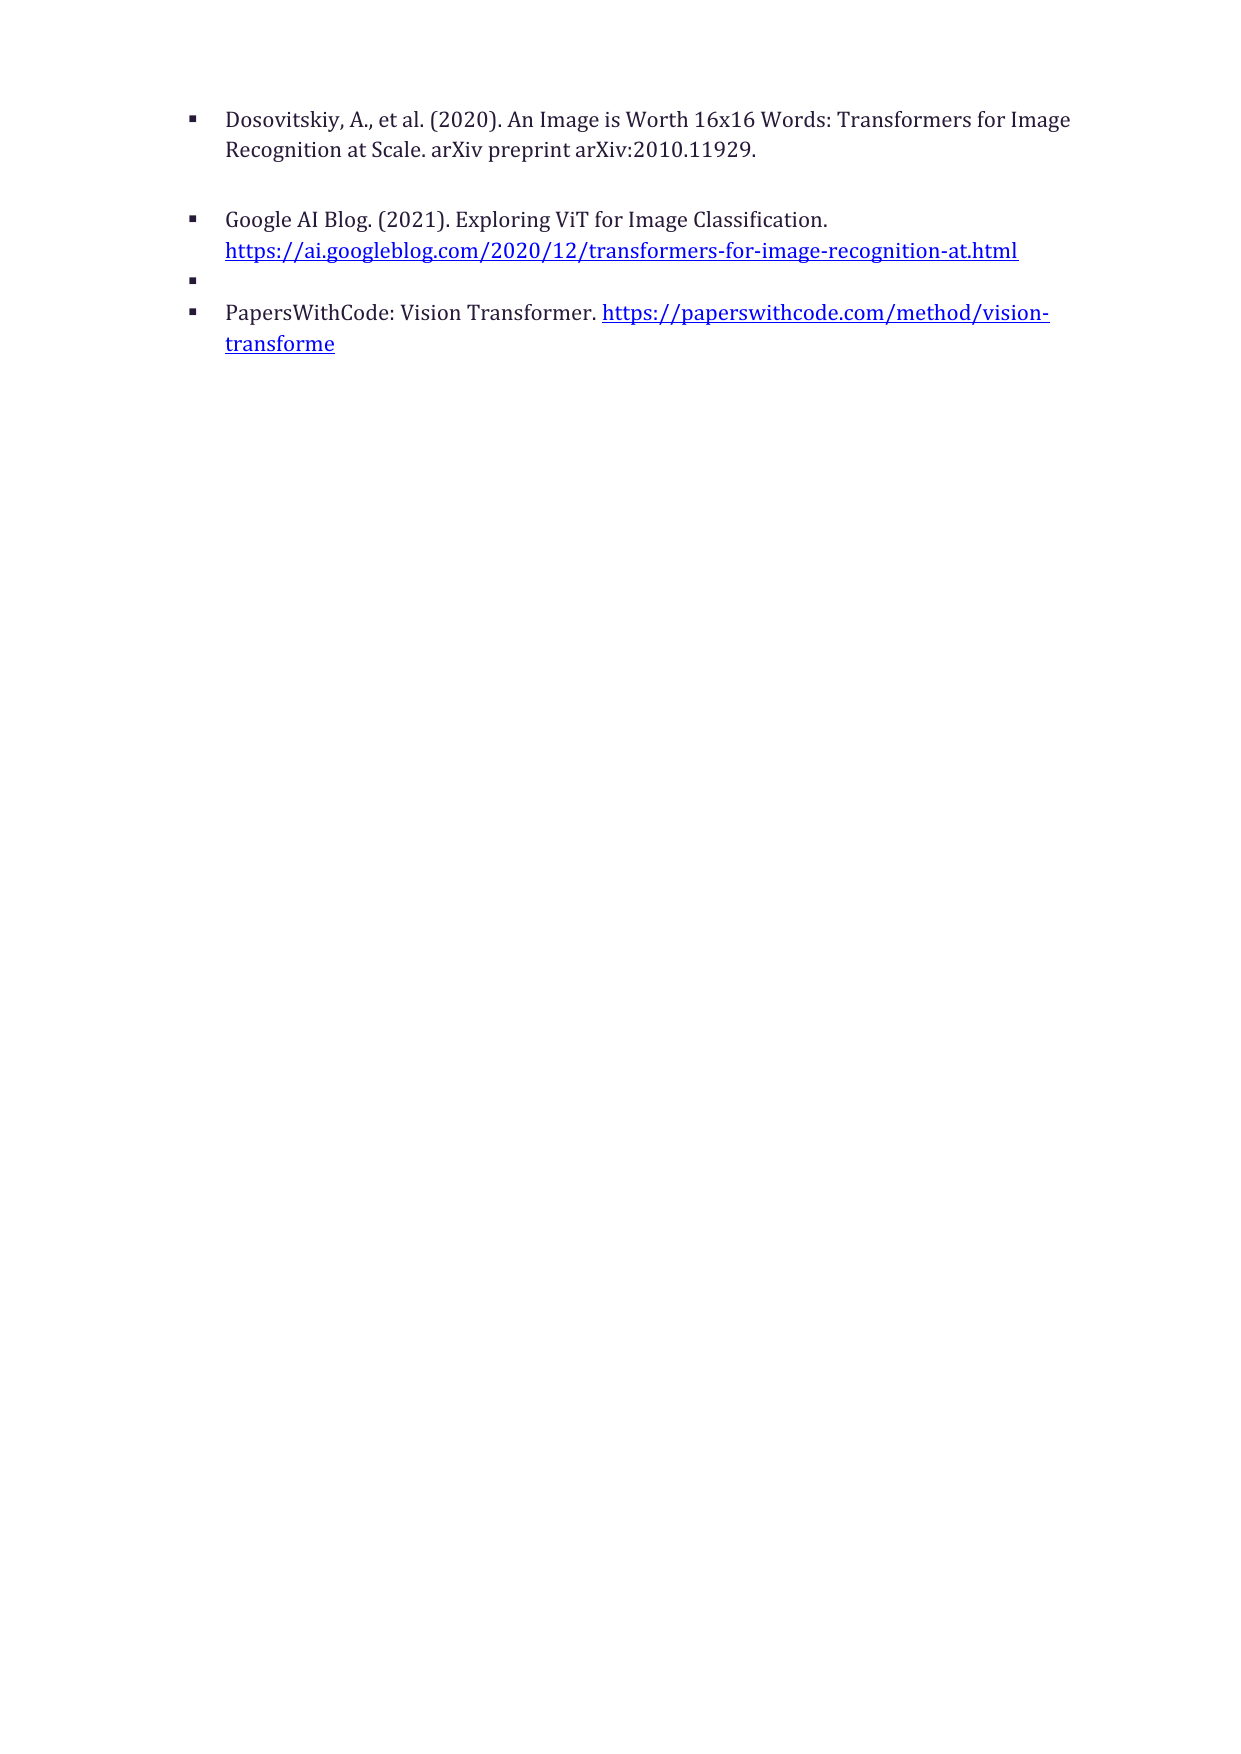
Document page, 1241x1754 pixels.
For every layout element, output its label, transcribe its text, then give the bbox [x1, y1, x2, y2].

list Dosovitskiy, A., et al. (2020). An Image is Worth 16x16 Words: Transformers for Image Recognition at Scale. arXiv preprint arXiv:2010.11929. [187, 105, 1090, 163]
list Google AI Blog. (2021). Exploring ViT for Image Classification. https://ai.googleblog.com/2020/12/transformers-for-image-recognition-at.html [187, 206, 1090, 264]
list PapersWithCode: Vision Transformer. https://paperswithcode.com/method/vision-transforme [187, 299, 1090, 356]
